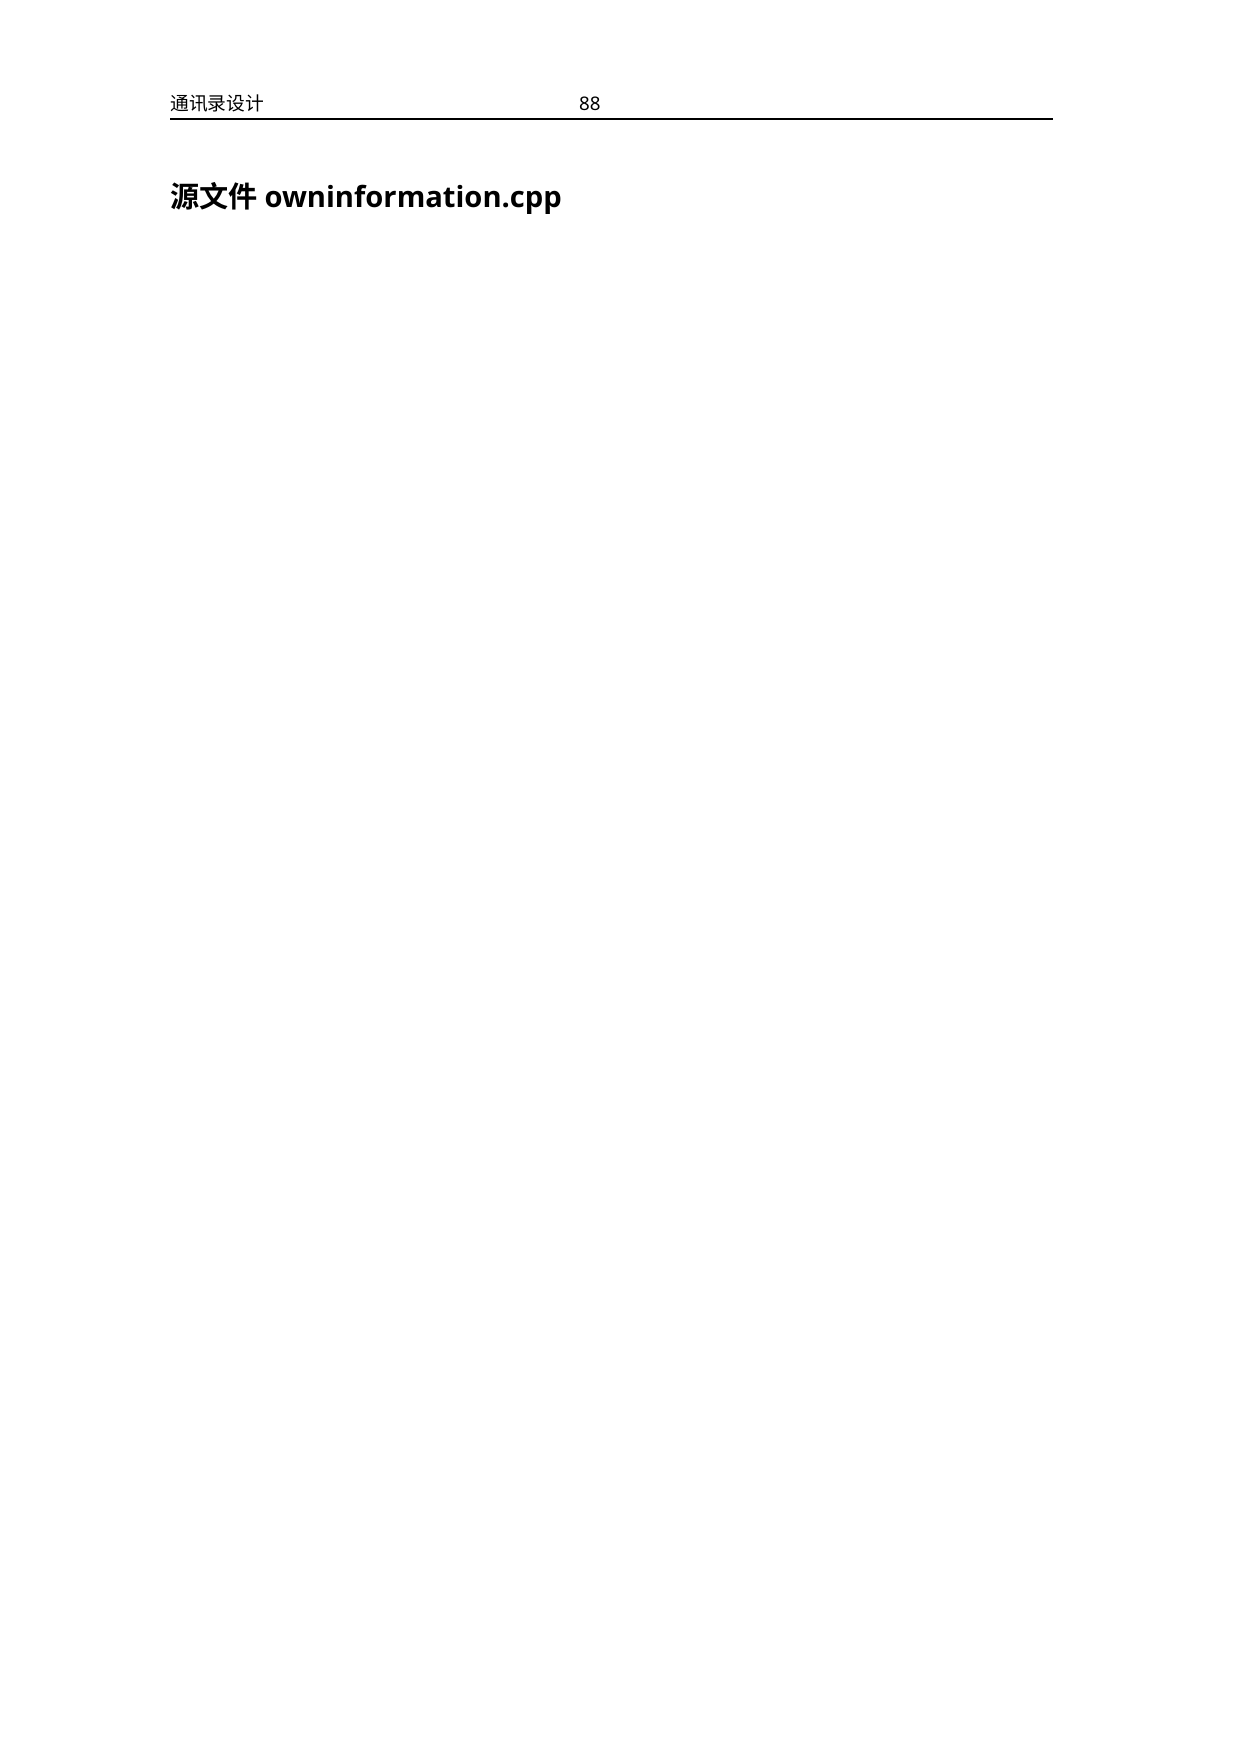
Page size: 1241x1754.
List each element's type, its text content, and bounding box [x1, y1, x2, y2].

text 源文件 owninformation.cpp [170, 162, 1053, 227]
